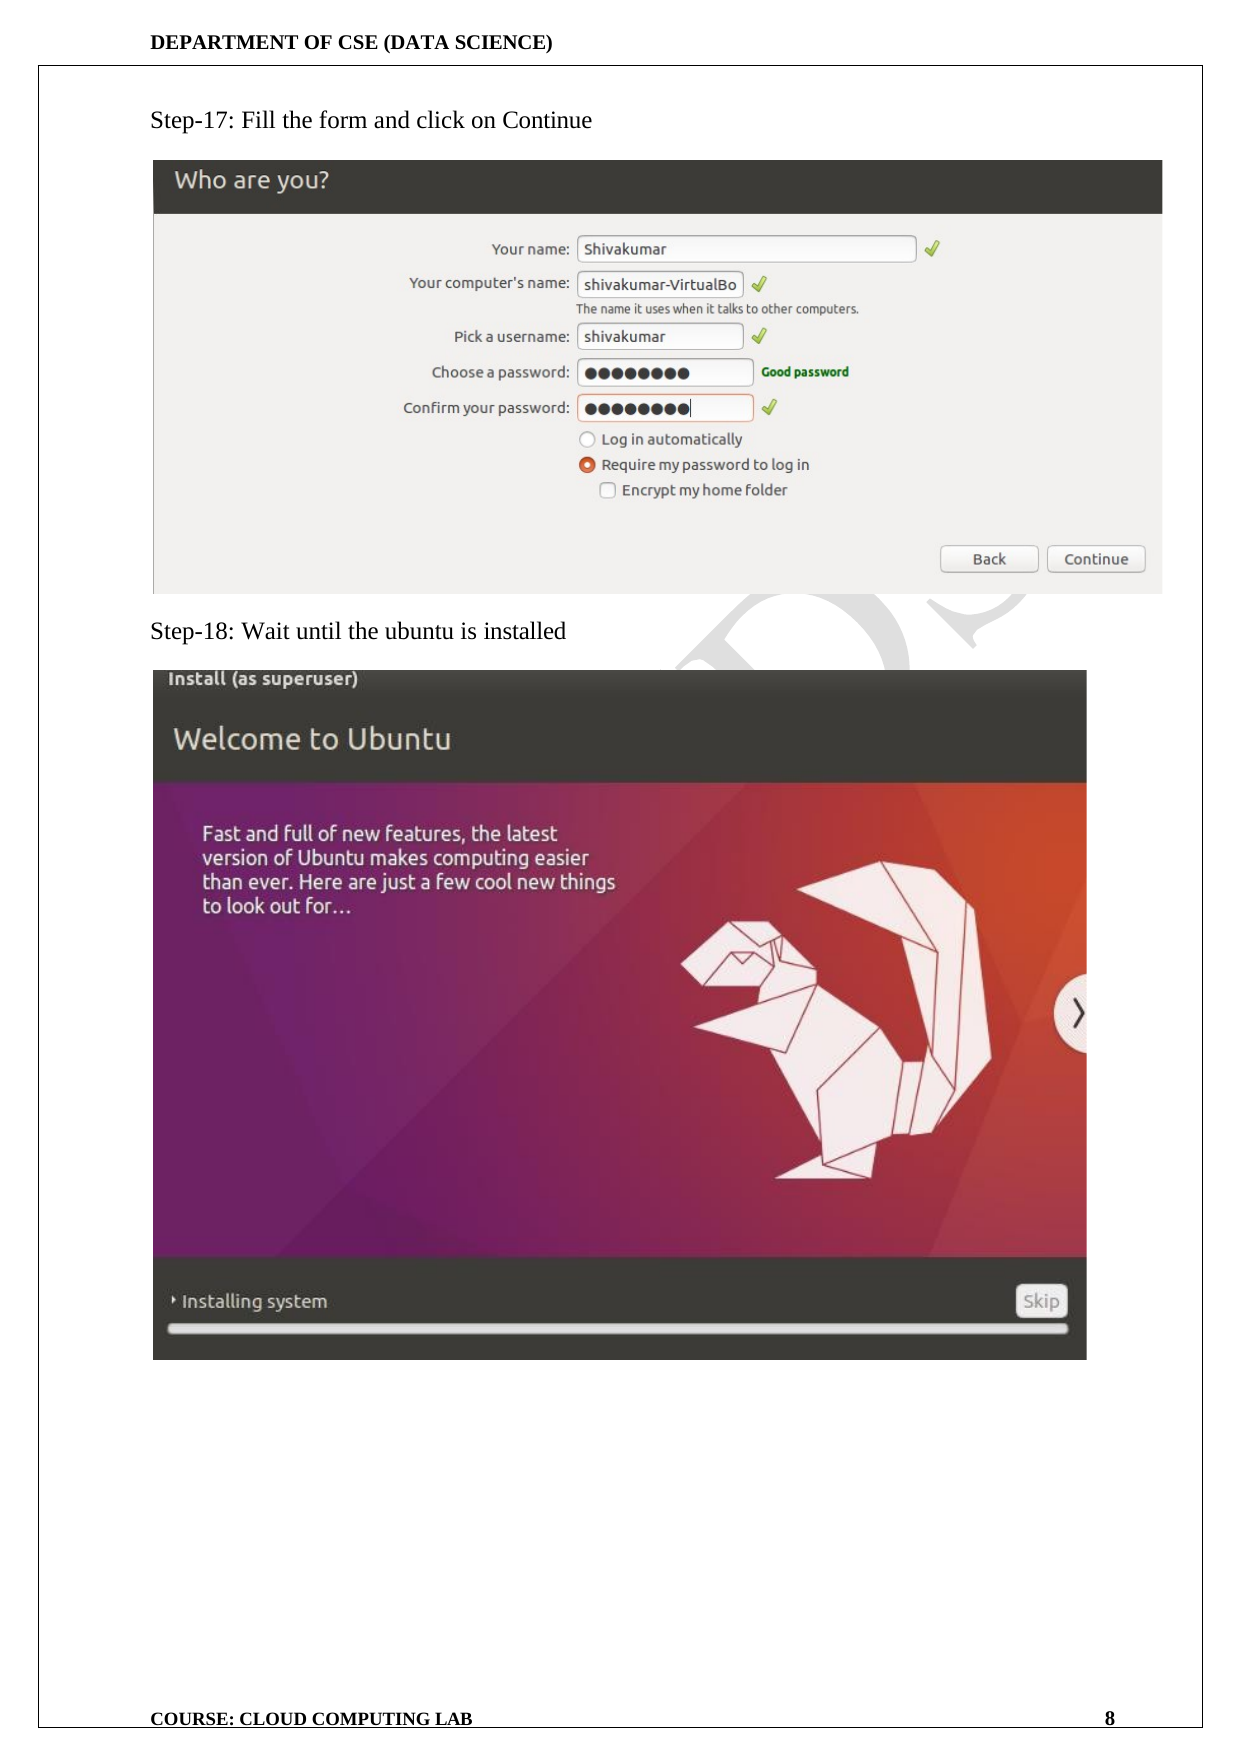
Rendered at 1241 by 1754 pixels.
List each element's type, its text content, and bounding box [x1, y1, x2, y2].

text Step-17: Fill the form and click on Continue [150, 106, 1202, 134]
picture [153, 160, 1163, 180]
text Step-18: Wait until the ubuntu is installed [150, 180, 1202, 645]
picture [153, 670, 1087, 1360]
